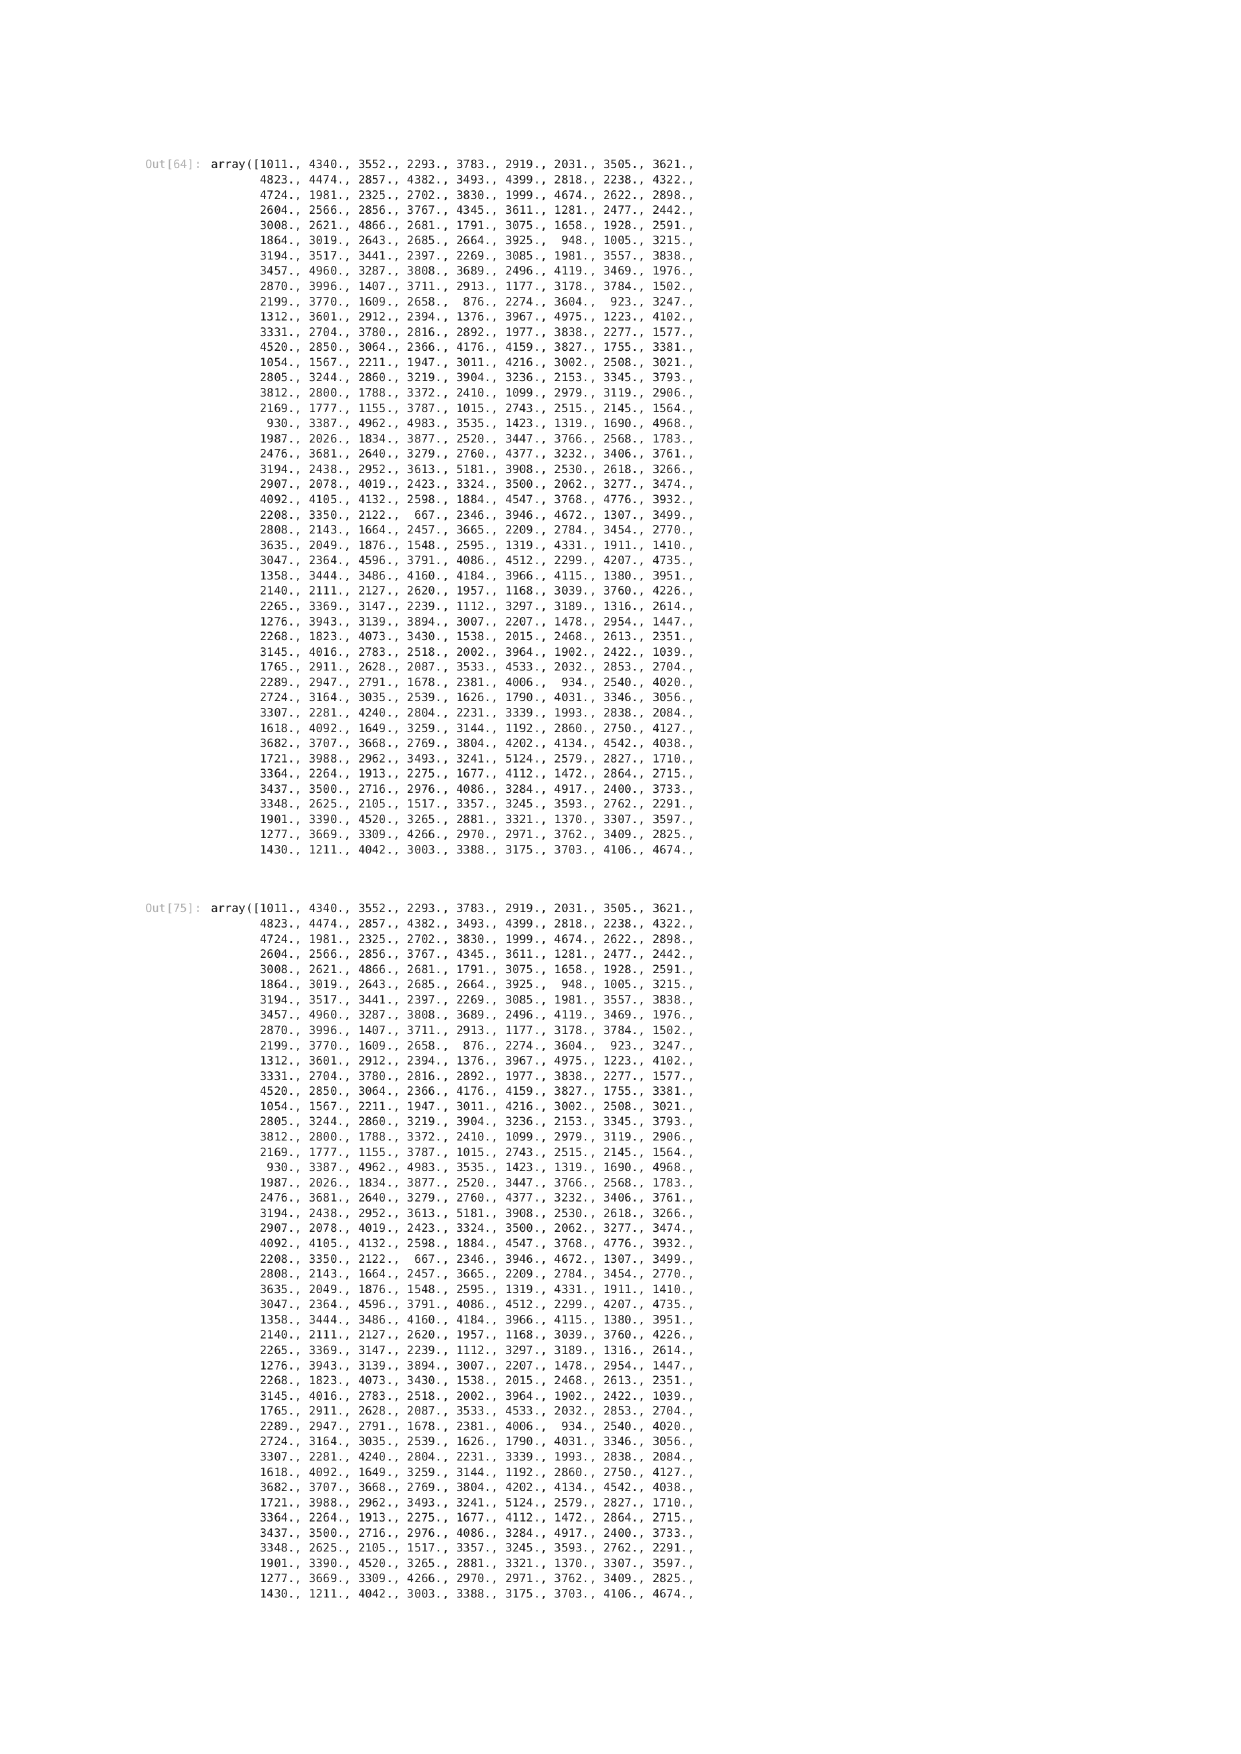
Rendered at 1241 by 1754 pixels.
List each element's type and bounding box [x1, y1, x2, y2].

picture [118, 895, 1123, 1607]
picture [118, 151, 1123, 863]
